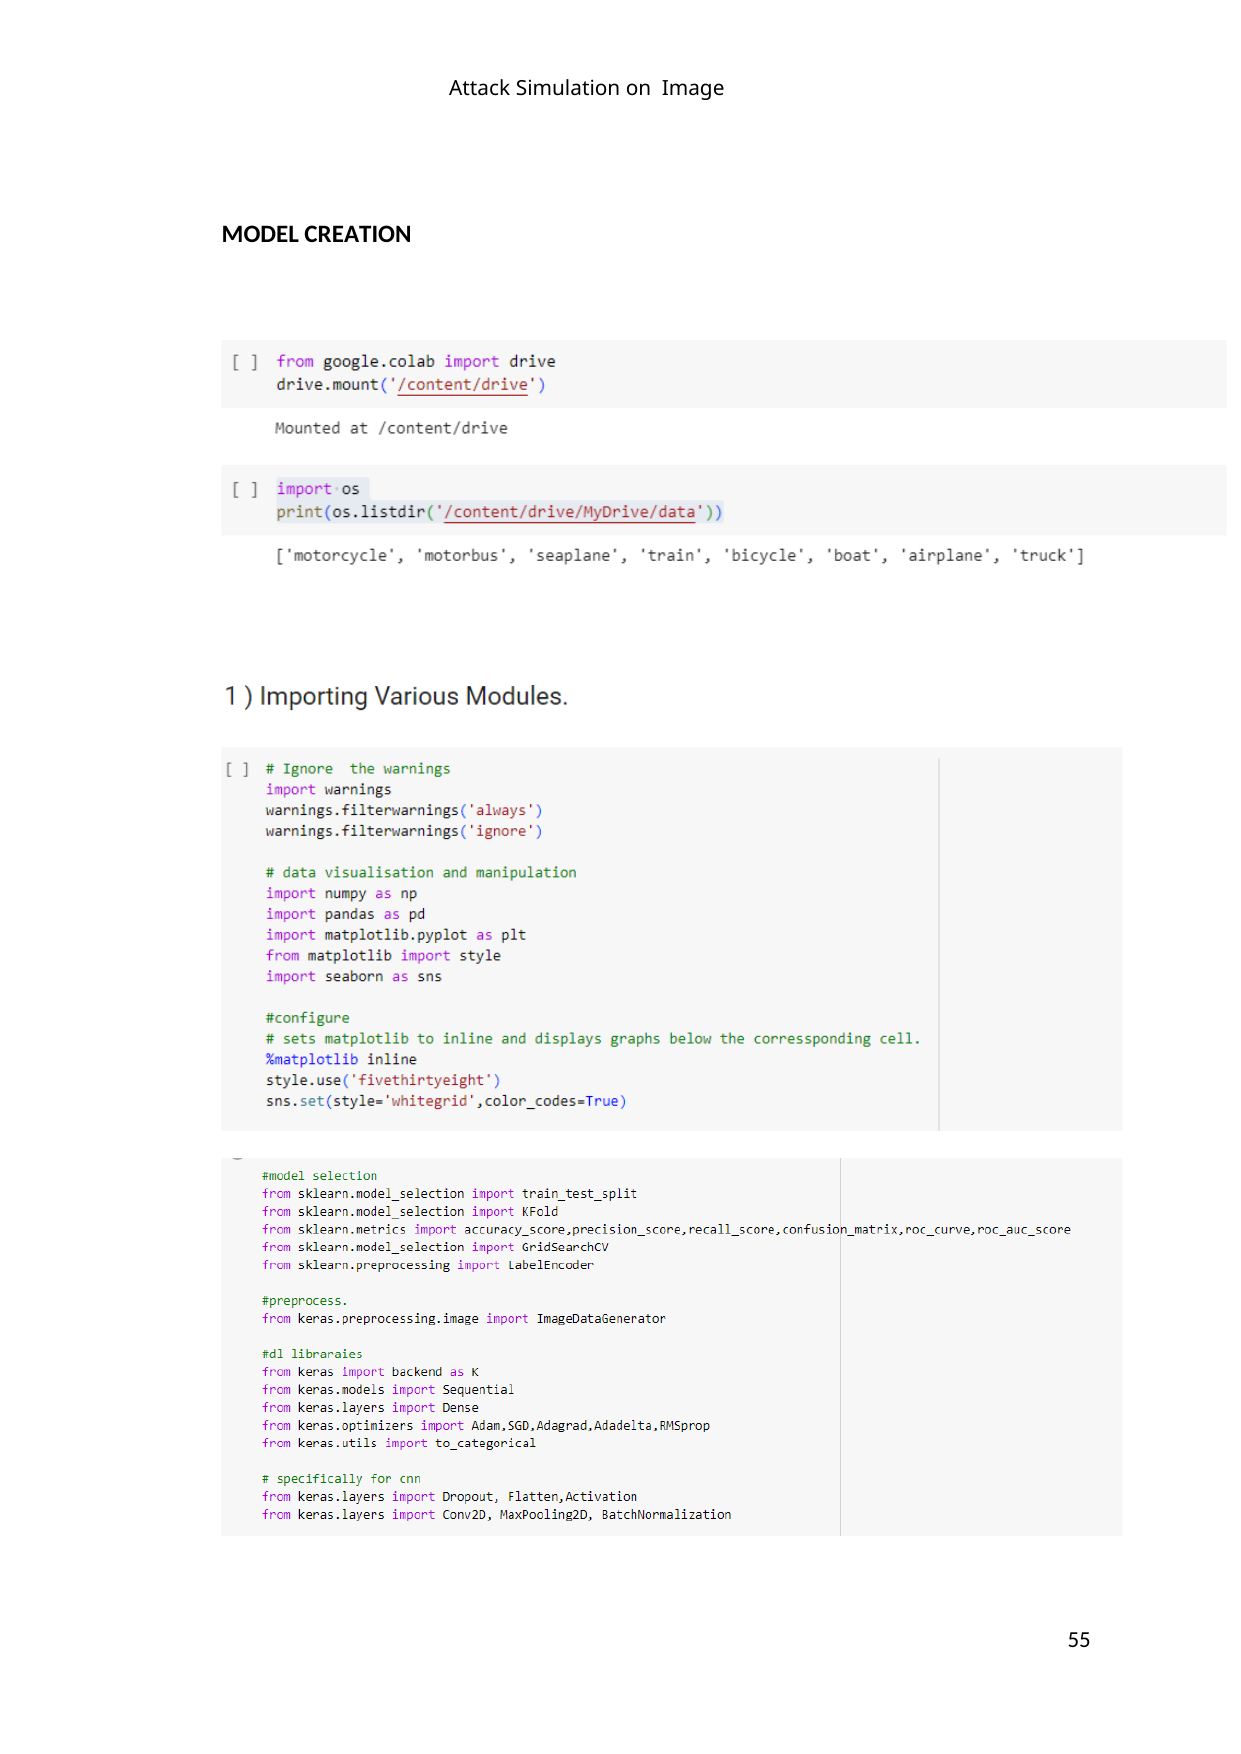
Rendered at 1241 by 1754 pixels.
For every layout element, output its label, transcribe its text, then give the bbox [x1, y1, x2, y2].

picture [221, 673, 1123, 1131]
picture [221, 1158, 1123, 1536]
picture [221, 340, 1227, 584]
text MODEL CREATION [221, 218, 1122, 248]
